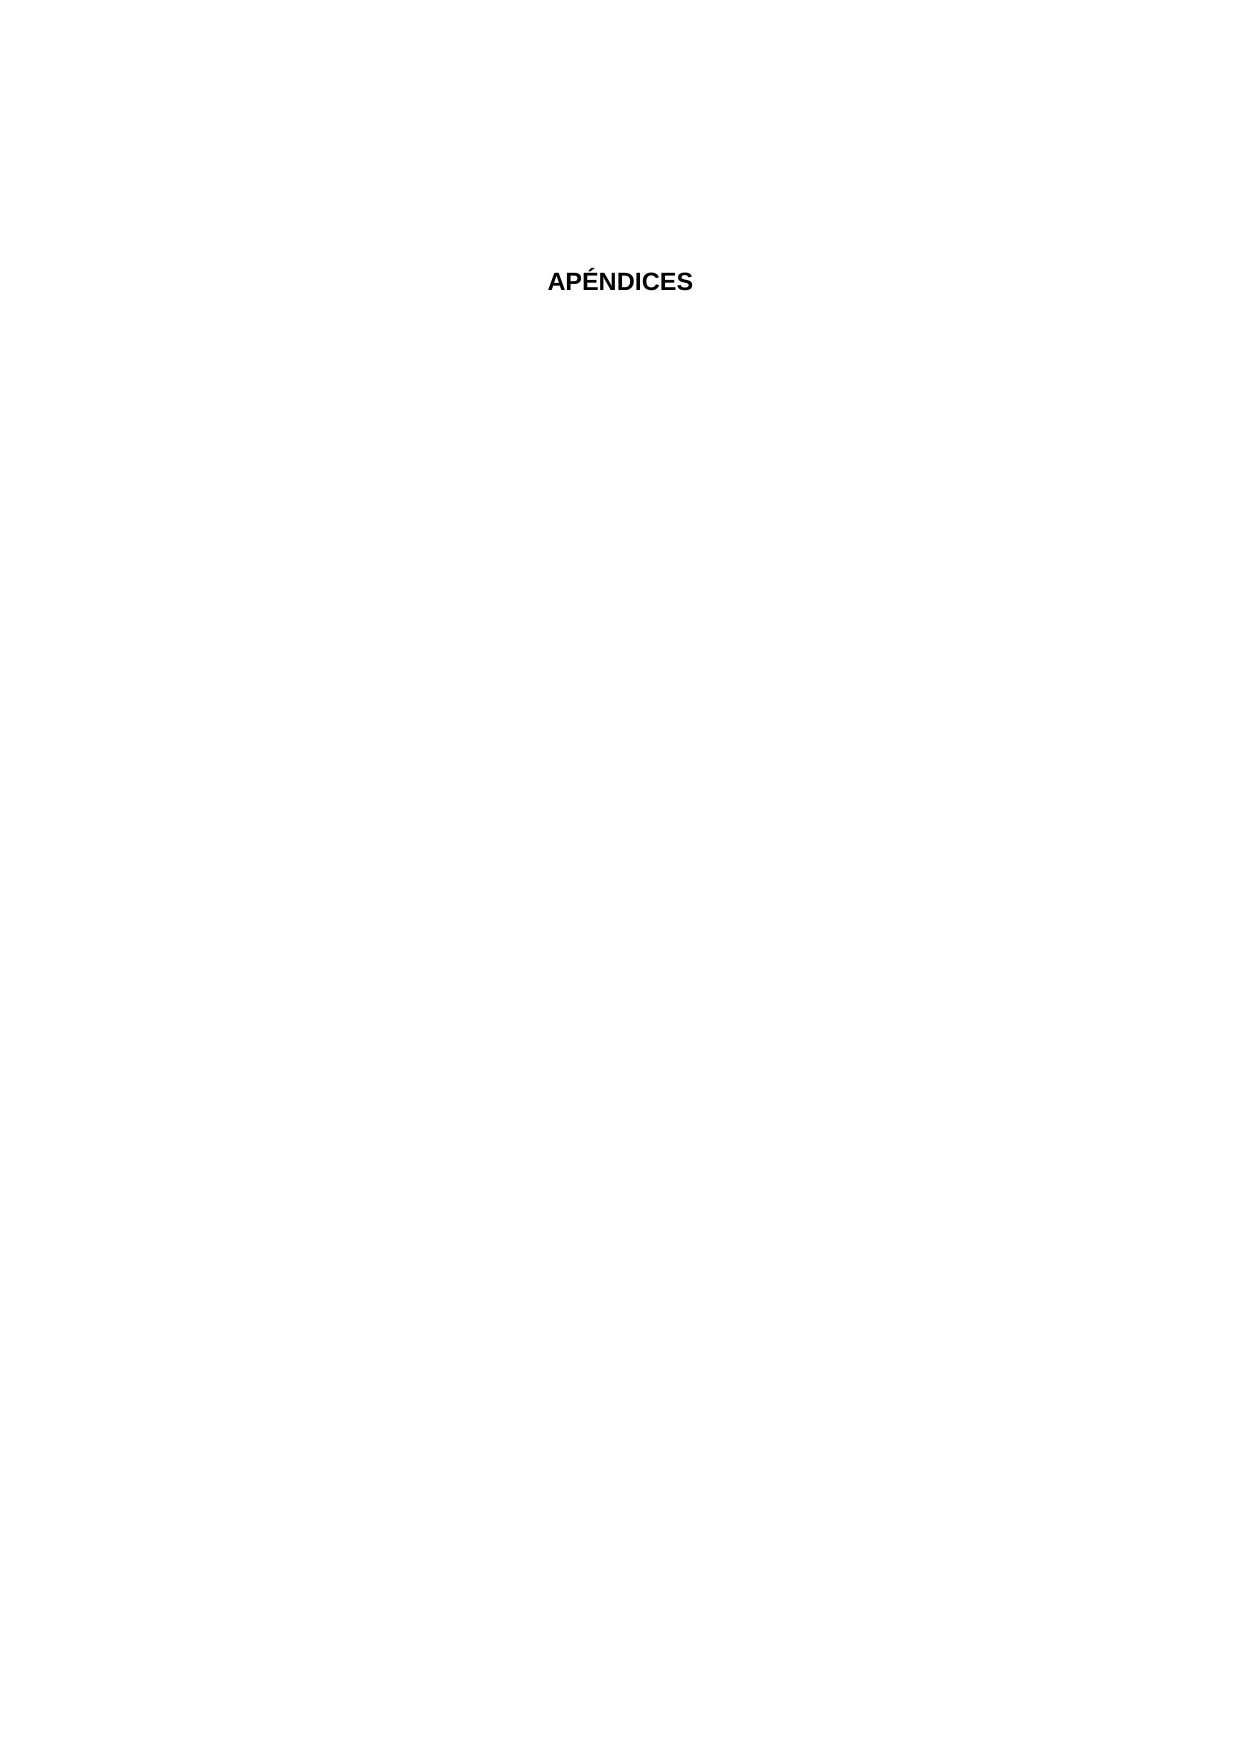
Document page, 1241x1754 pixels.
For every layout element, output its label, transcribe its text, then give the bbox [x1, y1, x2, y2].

text APÉNDICES [177, 267, 1063, 296]
